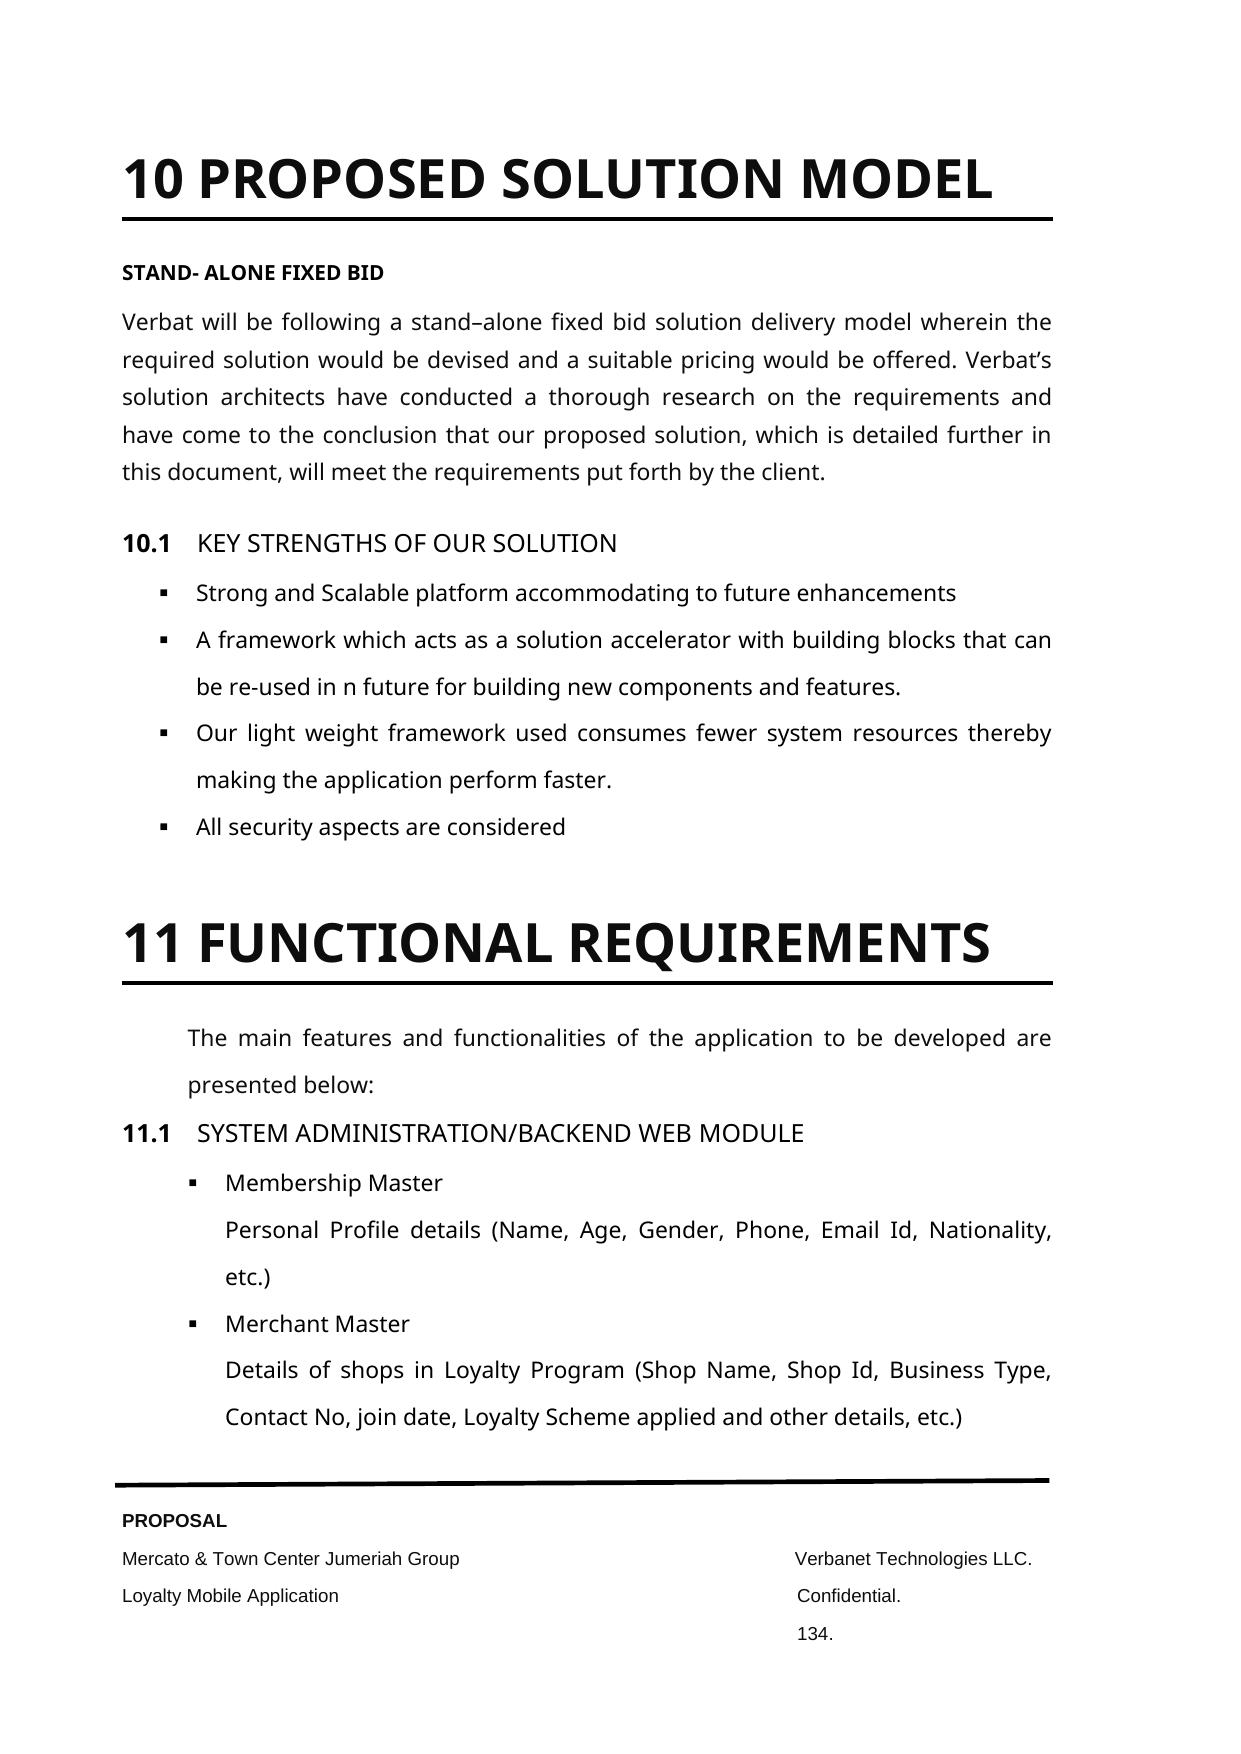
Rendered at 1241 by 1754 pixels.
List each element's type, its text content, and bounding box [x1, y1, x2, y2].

subtitle KEY STRENGTHS OF OUR SOLUTION [122, 526, 1053, 560]
list All security aspects are considered [158, 811, 1053, 842]
list Strong and Scalable platform accommodating to future enhancements [158, 577, 1053, 608]
list Merchant Master [187, 1308, 1053, 1339]
text The main features and functionalities of the application to be developed are presented below: [187, 1022, 1053, 1100]
text Verbat will be following a stand–alone fixed bid solution delivery model wherein the required solution would be devised and a suitable pricing would be offered. Verbat’s solution architects have conducted a thorough research on the requirements and have come to the conclusion that our proposed solution, which is detailed further in this document, will meet the requirements put forth by the client. [122, 301, 1053, 488]
list A framework which acts as a solution accelerator with building blocks that can be re-used in n future for building new components and features. [158, 623, 1053, 702]
subtitle SYSTEM ADMINISTRATION/BACKEND WEB MODULE [122, 1116, 1053, 1150]
subtitle FUNCTIONAL REQUIREMENTS [122, 905, 1053, 981]
text STAND- ALONE FIXED BID [122, 258, 1053, 286]
list Membership Master [187, 1167, 1053, 1198]
list Details of shops in Loyalty Program (Shop Name, Shop Id, Business Type, Contact No, join date, Loyalty Scheme applied and other details, etc.) [225, 1354, 1053, 1433]
subtitle PROPOSED SOLUTION MODEL [122, 141, 1053, 217]
list Our light weight framework used consumes fewer system resources thereby making the application perform faster. [158, 717, 1053, 795]
list Personal Profile details (Name, Age, Gender, Phone, Email Id, Nationality, etc.) [225, 1214, 1053, 1292]
